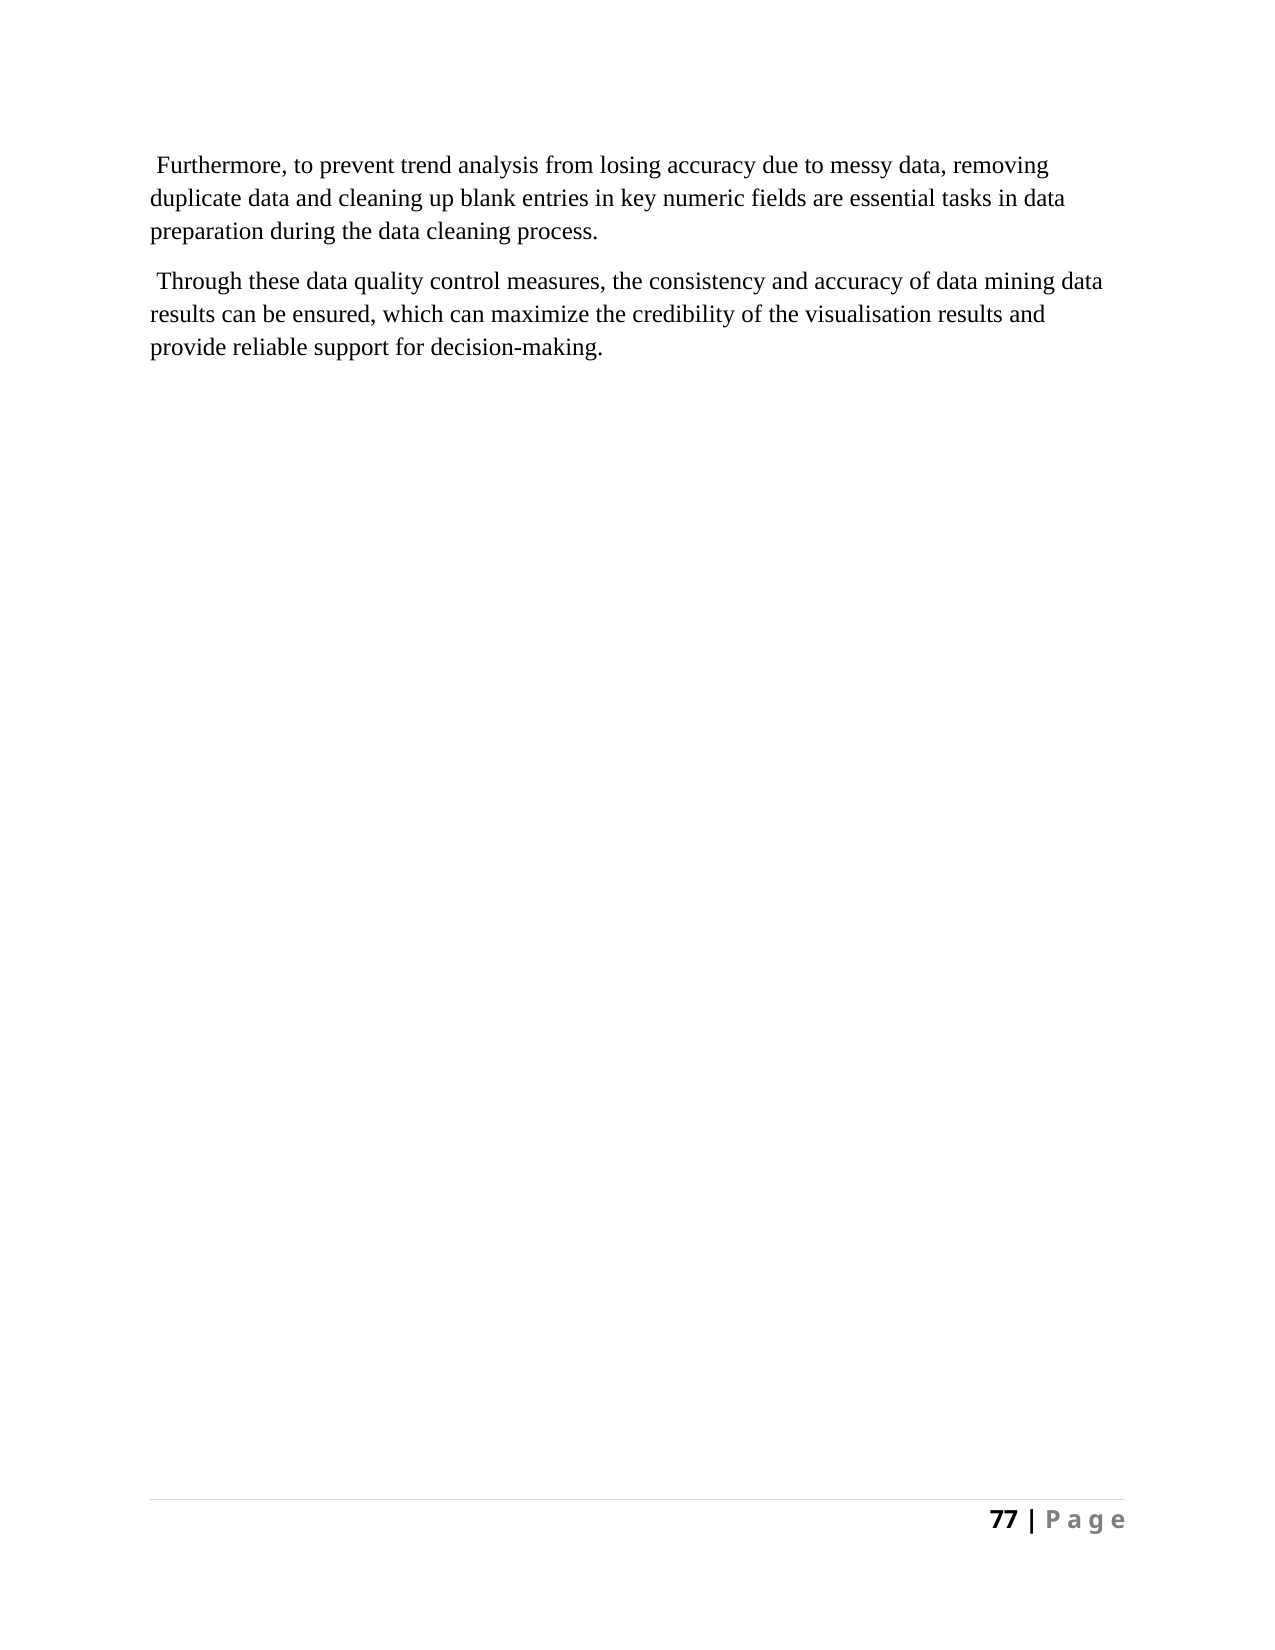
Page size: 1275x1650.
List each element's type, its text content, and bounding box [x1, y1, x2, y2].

text Furthermore, to prevent trend analysis from losing accuracy due to messy data, removing duplicate data and cleaning up blank entries in key numeric fields are essential tasks in data preparation during the data cleaning process. [150, 150, 1125, 245]
text Through these data quality control measures, the consistency and accuracy of data mining data results can be ensured, which can maximize the credibility of the visualisation results and provide reliable support for decision-making. [150, 266, 1125, 361]
